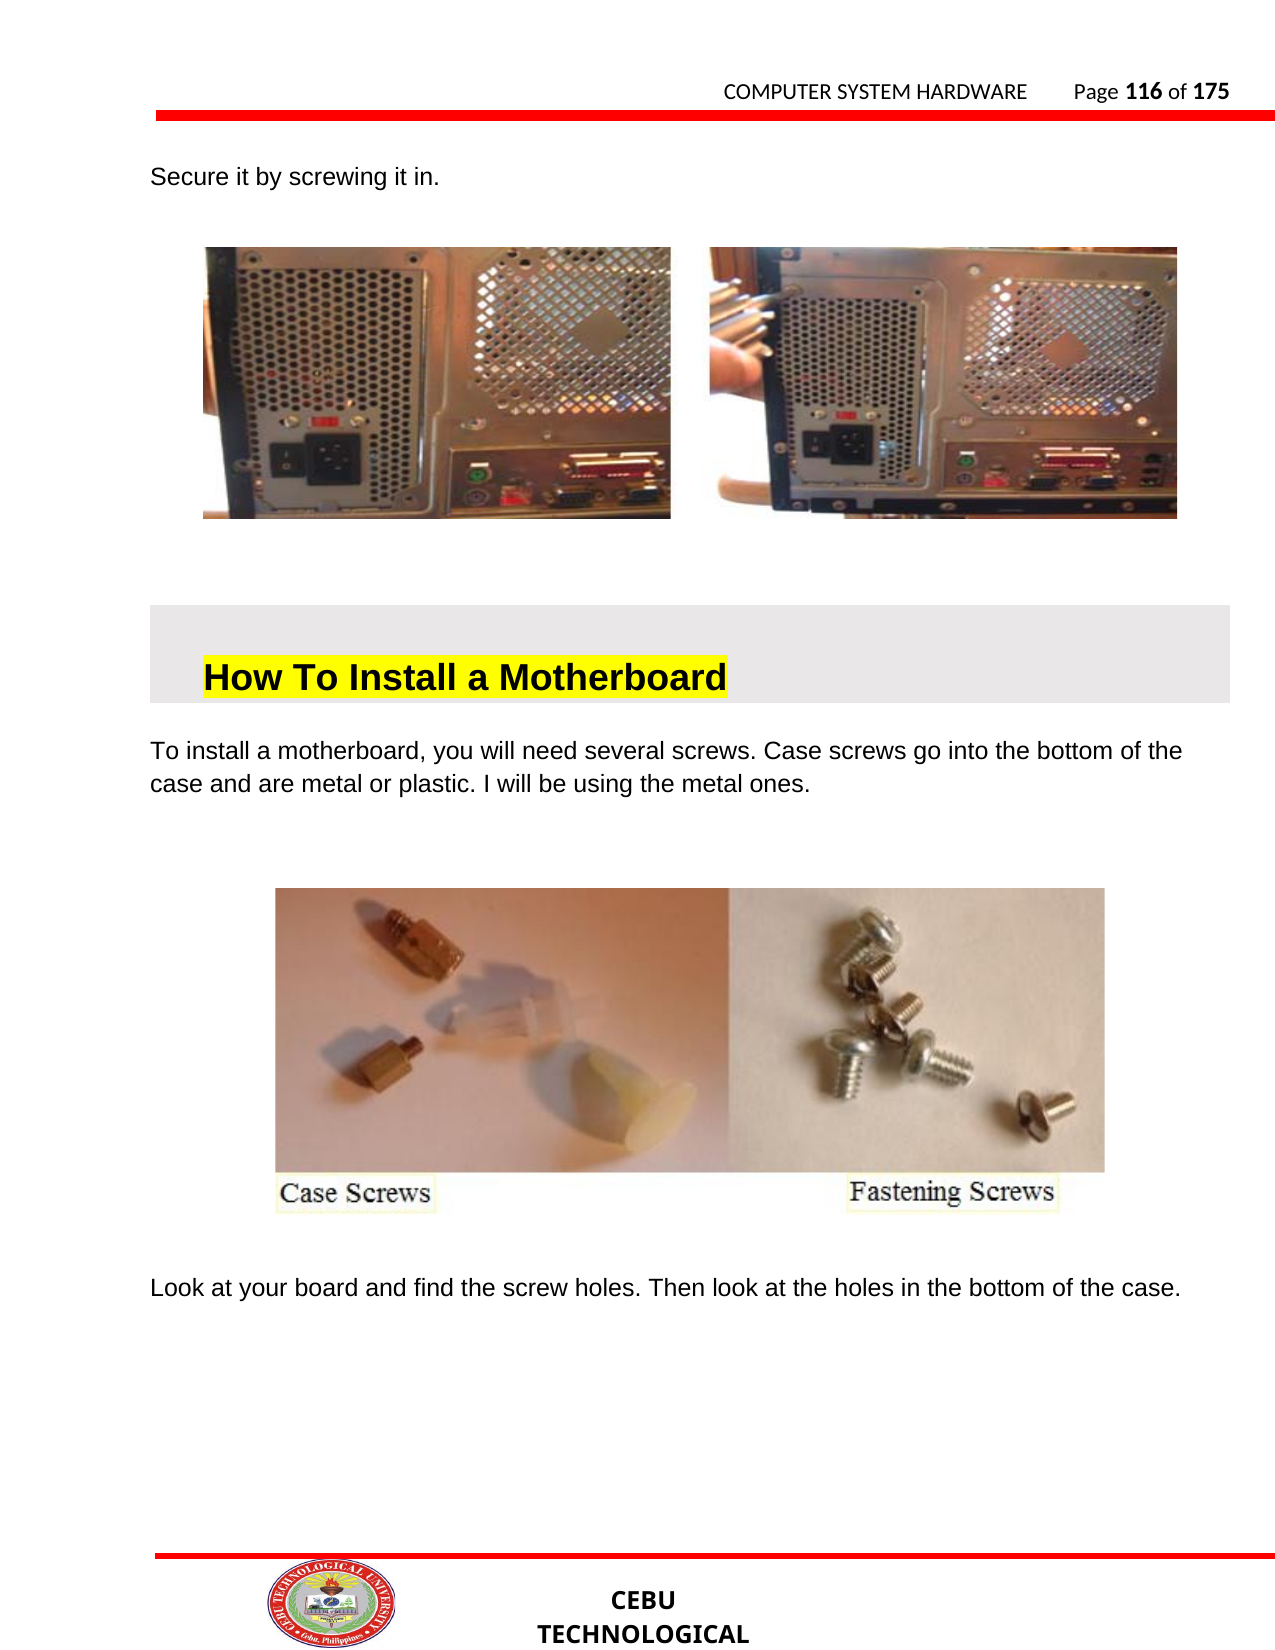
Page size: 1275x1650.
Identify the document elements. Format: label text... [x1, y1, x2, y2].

text Look at your board and find the screw holes. Then look at the holes in the bottom of the case. [150, 1240, 1230, 1367]
picture [267, 1559, 396, 1648]
picture [275, 888, 1105, 1215]
picture [203, 247, 1178, 519]
text Secure it by screwing it in. [150, 133, 1230, 248]
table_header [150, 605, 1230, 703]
text To install a motherboard, you will need several screws. Case screws go into the bottom of the case and are metal or plastic. I will be using the metal ones. [150, 703, 1230, 863]
